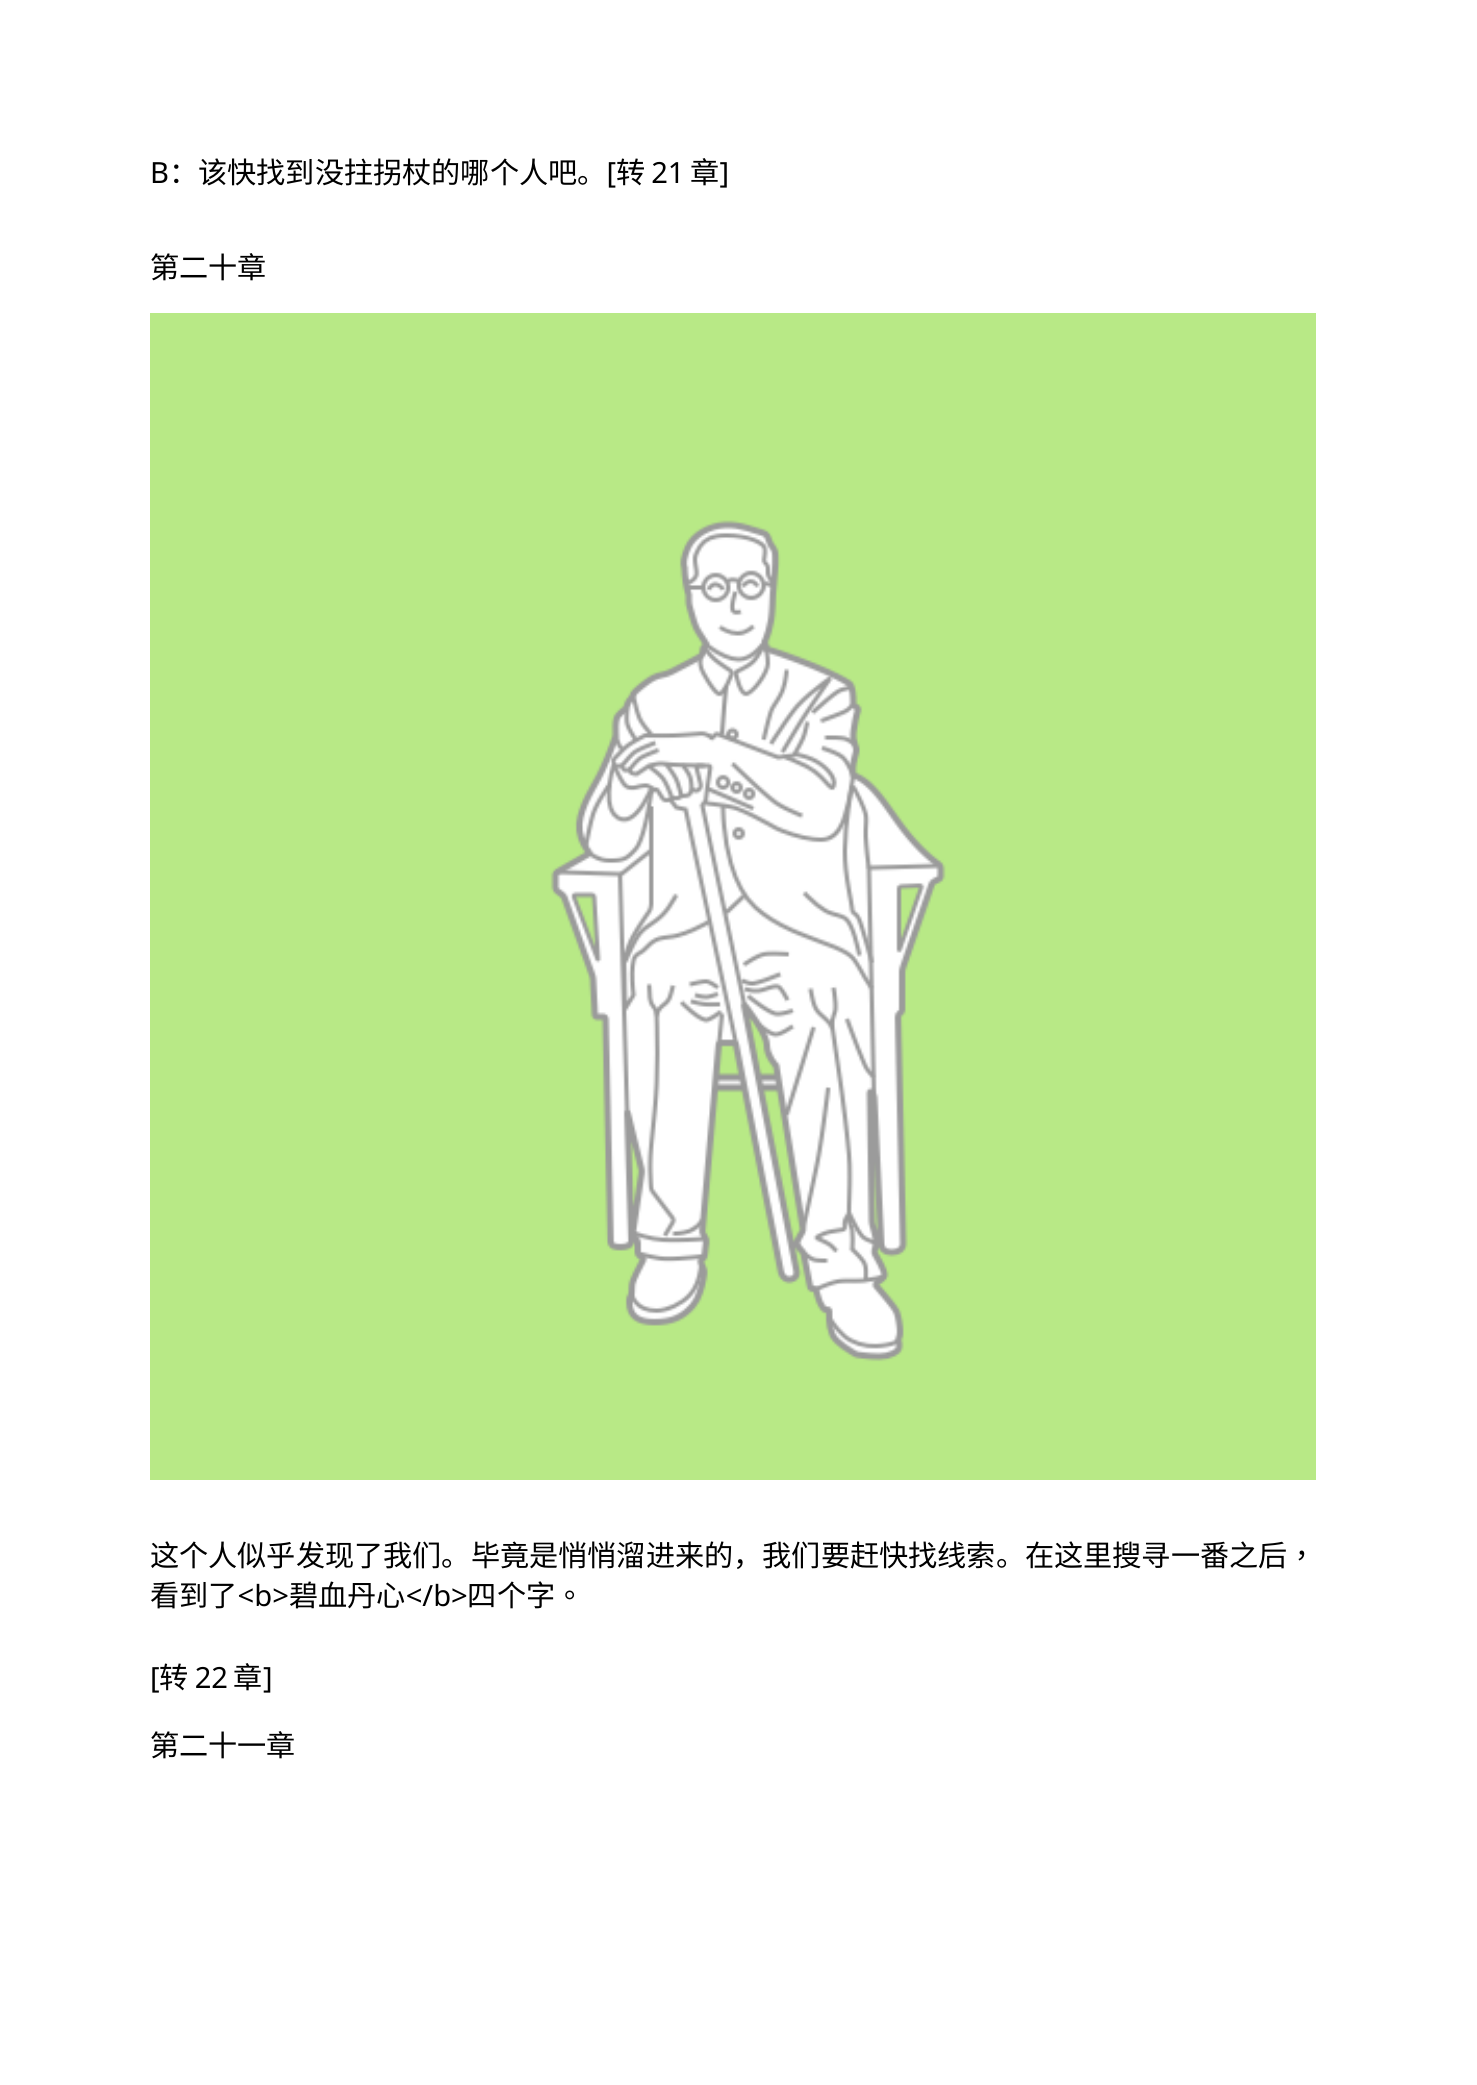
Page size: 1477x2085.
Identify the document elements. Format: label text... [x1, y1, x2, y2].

text 这个人似乎发现了我们。毕竟是悄悄溜进来的，我们要赶快找线索。在这里搜寻一番之后，看到了<b>碧血丹心</b>四个字。 [150, 1532, 1326, 1614]
text 第二十一章 [150, 1723, 1326, 1765]
picture [150, 313, 1316, 1480]
text [转22章] [150, 1654, 1326, 1697]
text 第二十章 [150, 245, 1326, 287]
text B：该快找到没拄拐杖的哪个人吧。[转21章] [150, 150, 1326, 192]
